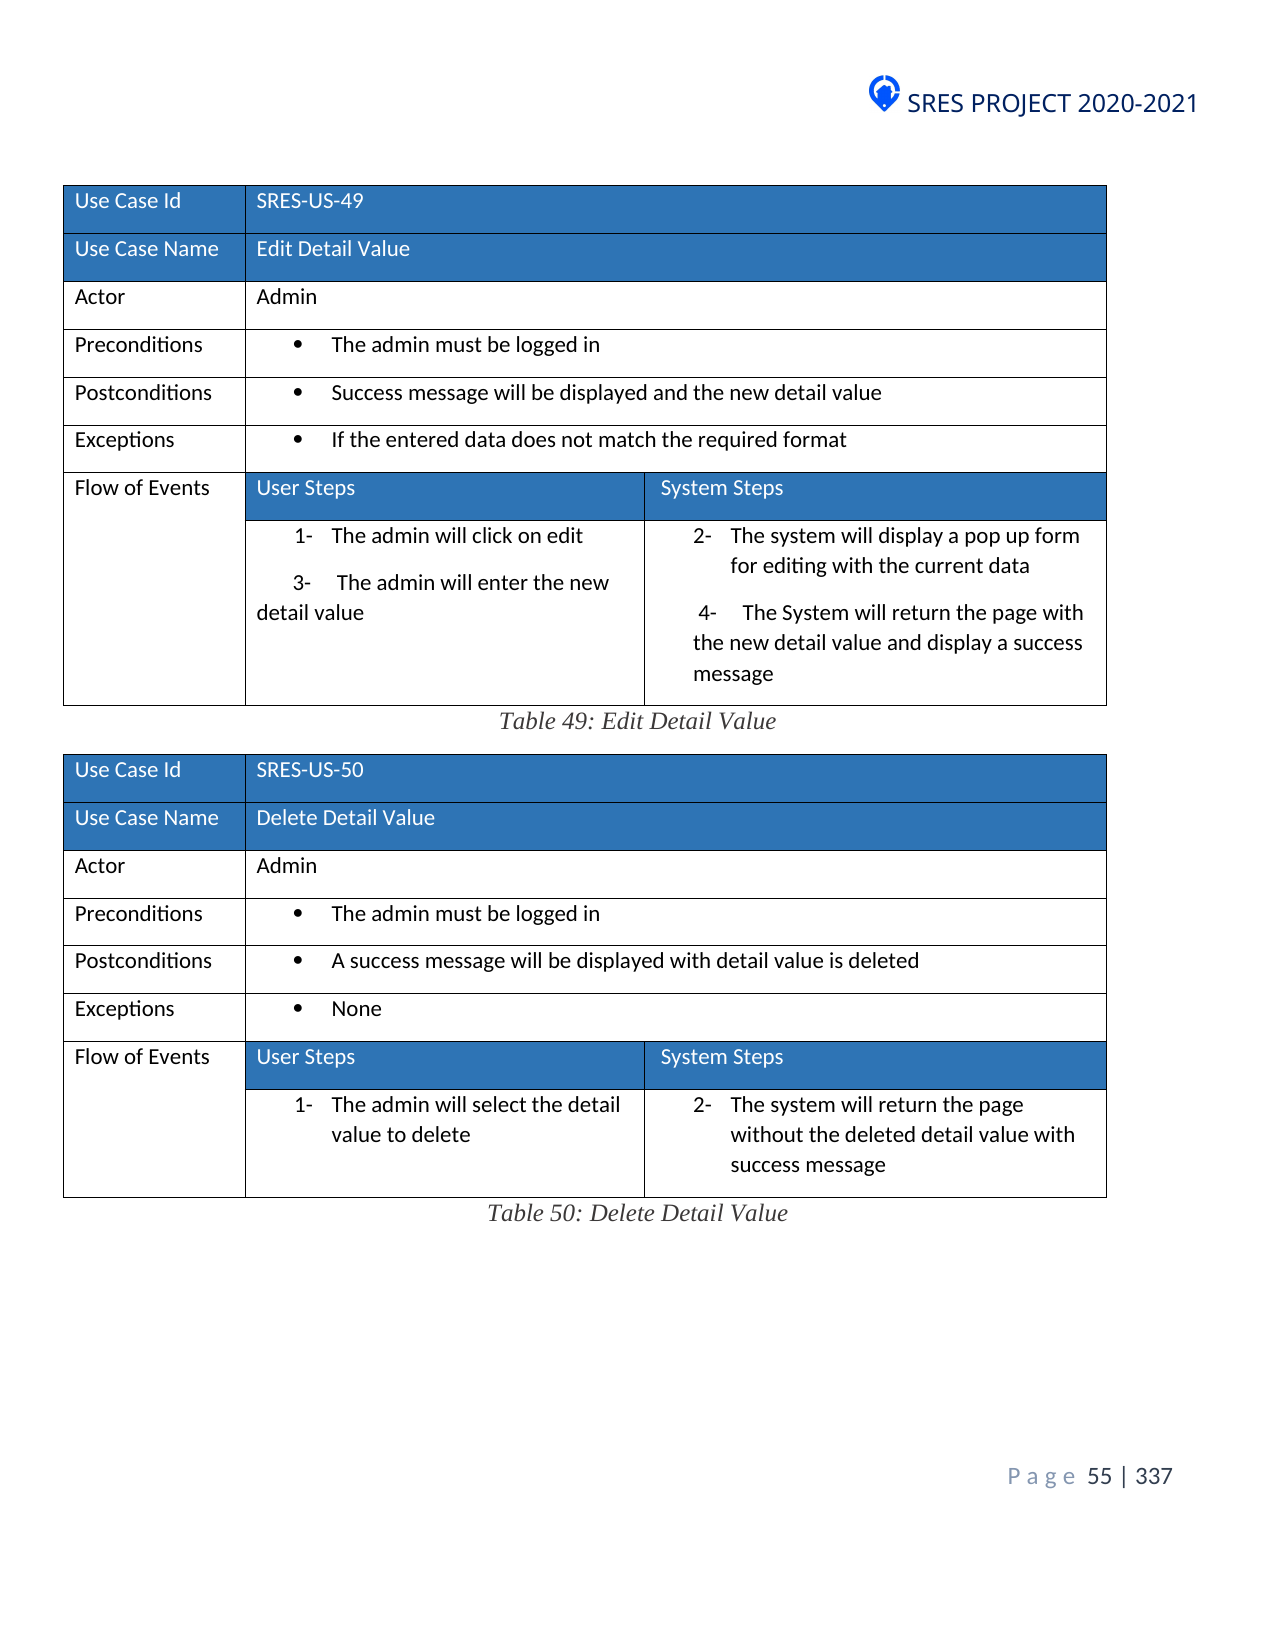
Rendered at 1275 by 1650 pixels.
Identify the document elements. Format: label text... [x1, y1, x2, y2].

table_cell System Steps [645, 473, 1106, 520]
table_cell The system will return the page without the deleted detail value with success message [645, 1090, 1106, 1197]
table_cell Edit Detail Value [246, 234, 1106, 281]
table_cell Flow of Events [64, 473, 245, 705]
table_cell Success message will be displayed and the new detail value [246, 378, 1106, 424]
table_header Use Case Id [64, 186, 245, 233]
table_cell The system will display a pop up form for editing with the current data 4- The System will return the page with the new detail value and display a success message [645, 521, 1106, 705]
table_cell Exceptions [64, 994, 245, 1041]
table_cell Postconditions [64, 946, 245, 993]
picture [868, 75, 901, 113]
table_cell Postconditions [64, 378, 245, 424]
table_header Use Case Id [64, 755, 245, 802]
table_cell The admin must be logged in [246, 899, 1106, 945]
table_cell User Steps [246, 1042, 644, 1089]
table_cell Actor [64, 282, 245, 329]
table_cell None [246, 994, 1106, 1041]
table_cell User Steps [246, 473, 644, 520]
table_cell Preconditions [64, 330, 245, 377]
table_cell The admin must be logged in [246, 330, 1106, 377]
table_cell Admin [246, 282, 1106, 329]
table_cell Delete Detail Value [246, 803, 1106, 850]
table_cell System Steps [645, 1042, 1106, 1089]
table_cell Flow of Events [64, 1042, 245, 1197]
table_cell A success message will be displayed with detail value is deleted [246, 946, 1106, 993]
table_header SRES-US-50 [246, 755, 1106, 802]
table_cell If the entered data does not match the required format [246, 426, 1106, 472]
table_cell Use Case Name [64, 803, 245, 850]
table_cell The admin will select the detail value to delete [246, 1090, 644, 1197]
table_cell Preconditions [64, 899, 245, 945]
table_cell Use Case Name [64, 234, 245, 281]
text Table 49: Edit Detail Value [75, 706, 1200, 735]
table_cell The admin will click on edit 3- The admin will enter the new detail value [246, 521, 644, 705]
table_header SRES-US-49 [246, 186, 1106, 233]
table_cell Actor [64, 851, 245, 898]
text Table 50: Delete Detail Value [75, 1198, 1200, 1227]
table_cell Admin [246, 851, 1106, 898]
table_cell Exceptions [64, 426, 245, 472]
